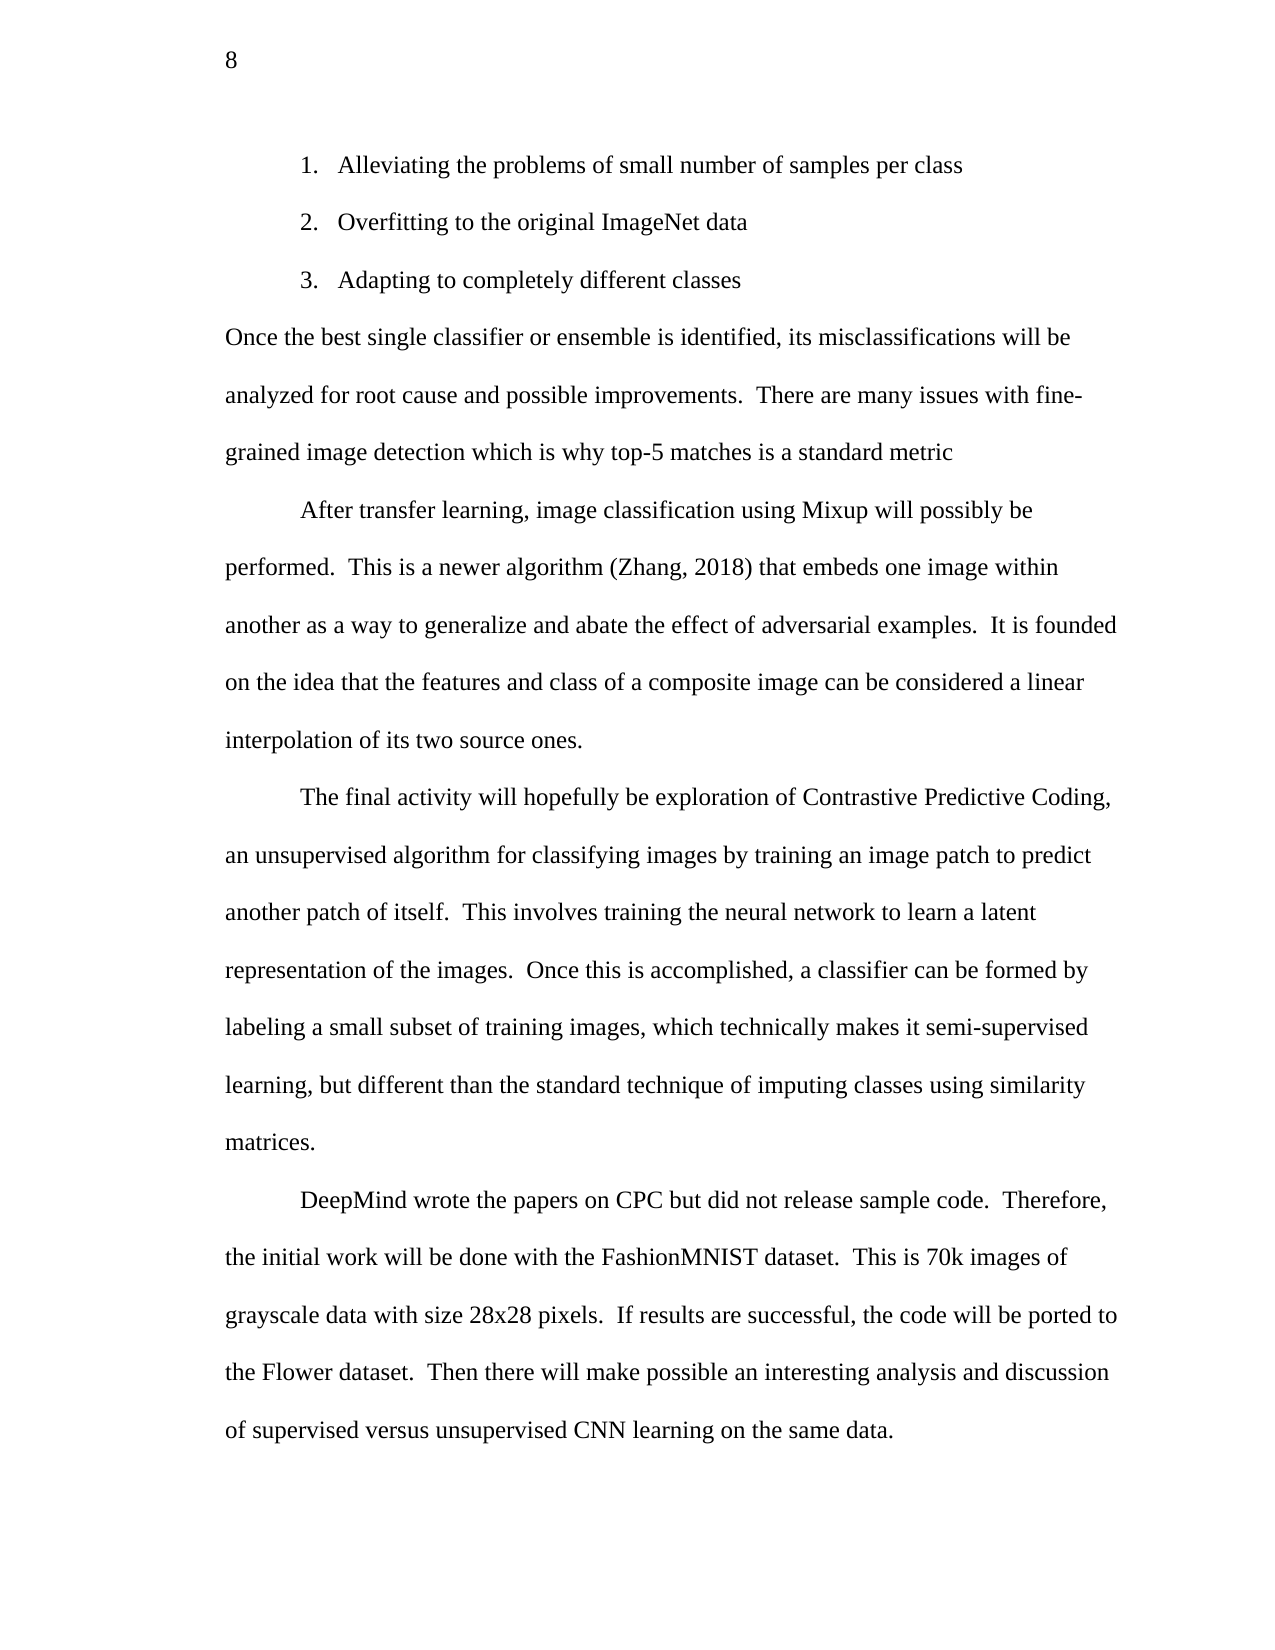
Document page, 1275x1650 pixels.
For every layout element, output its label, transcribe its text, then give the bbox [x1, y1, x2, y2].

text DeepMind wrote the papers on CPC but did not release sample code. Therefore, the initial work will be done with the FashionMNIST dataset. This is 70k images of grayscale data with size 28x28 pixels. If results are successful, the code will be ported to the Flower dataset. Then there will make possible an interesting analysis and discussion of supervised versus unsupervised CNN learning on the same data. [225, 1185, 1125, 1444]
text The final activity will hopefully be exploration of Contrastive Predictive Coding, an unsupervised algorithm for classifying images by training an image patch to predict another patch of itself. This involves training the neural network to learn a latent representation of the images. Once this is accomplished, a classifier can be formed by labeling a small subset of training images, which technically makes it semi-supervised learning, but different than the standard technique of imputing classes using similarity matrices. [225, 782, 1125, 1156]
text Once the best single classifier or ensemble is identified, its misclassifications will be analyzed for root cause and possible improvements. There are many issues with fine-grained image detection which is why top-5 matches is a standard metric [225, 322, 1125, 466]
list Overfitting to the original ImageNet data [300, 207, 1125, 236]
text After transfer learning, image classification using Mixup will possibly be performed. This is a newer algorithm (Zhang, 2018) that embeds one image within another as a way to generalize and abate the effect of adversarial examples. It is founded on the idea that the features and class of a composite image can be considered a linear interpolation of its two source ones. [225, 495, 1125, 754]
list Alleviating the problems of small number of samples per class [300, 150, 1125, 179]
list Adapting to completely different classes [300, 265, 1125, 294]
